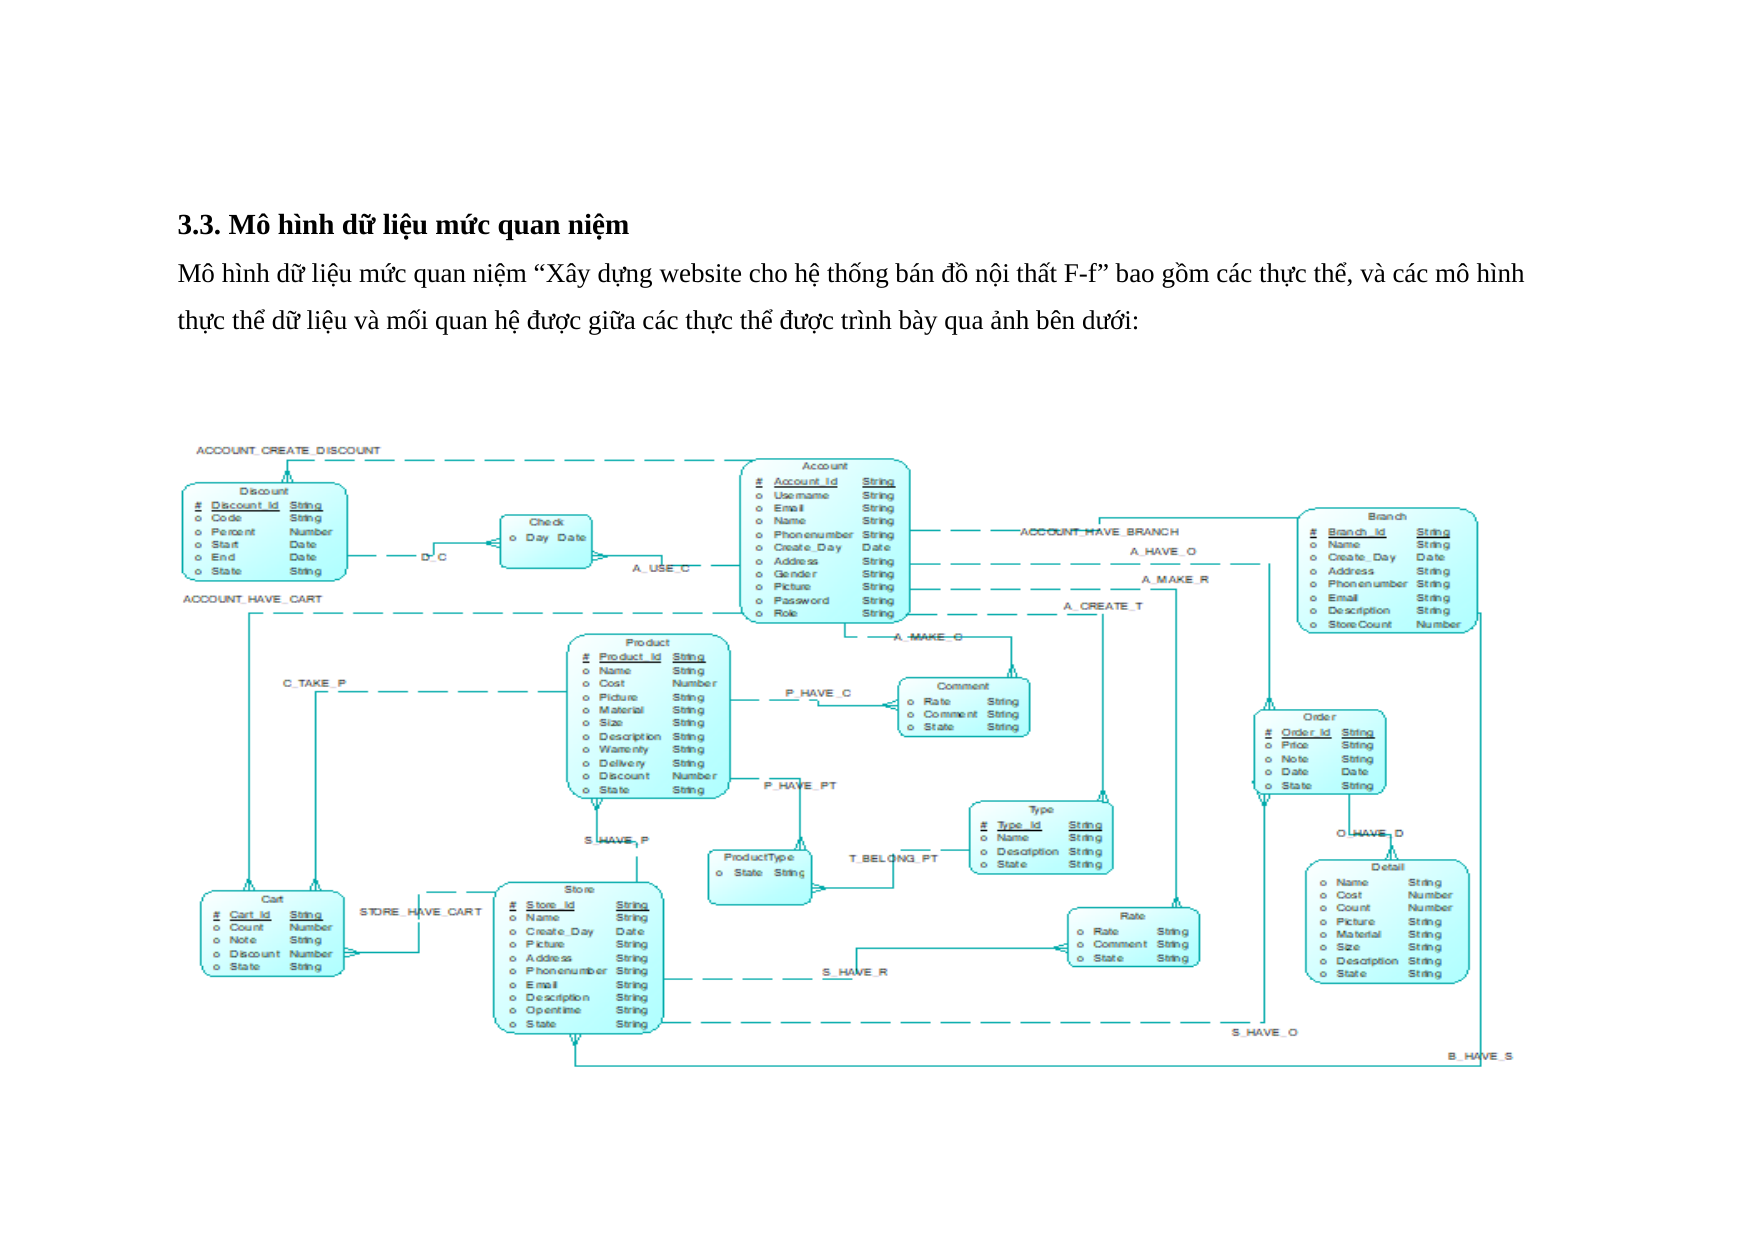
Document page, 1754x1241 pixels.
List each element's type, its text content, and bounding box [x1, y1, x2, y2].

subtitle Mô hình dữ liệu mức quan niệm [177, 207, 1577, 241]
picture [177, 443, 1529, 1095]
text Mô hình dữ liệu mức quan niệm “Xây dựng website cho hệ thống bán đồ nội thất F-f” bao gồm các thực thể, và các mô hình thực thể dữ liệu và mối quan hệ được giữa các thực thể được trình bày qua ảnh bên dưới: [177, 257, 1577, 335]
